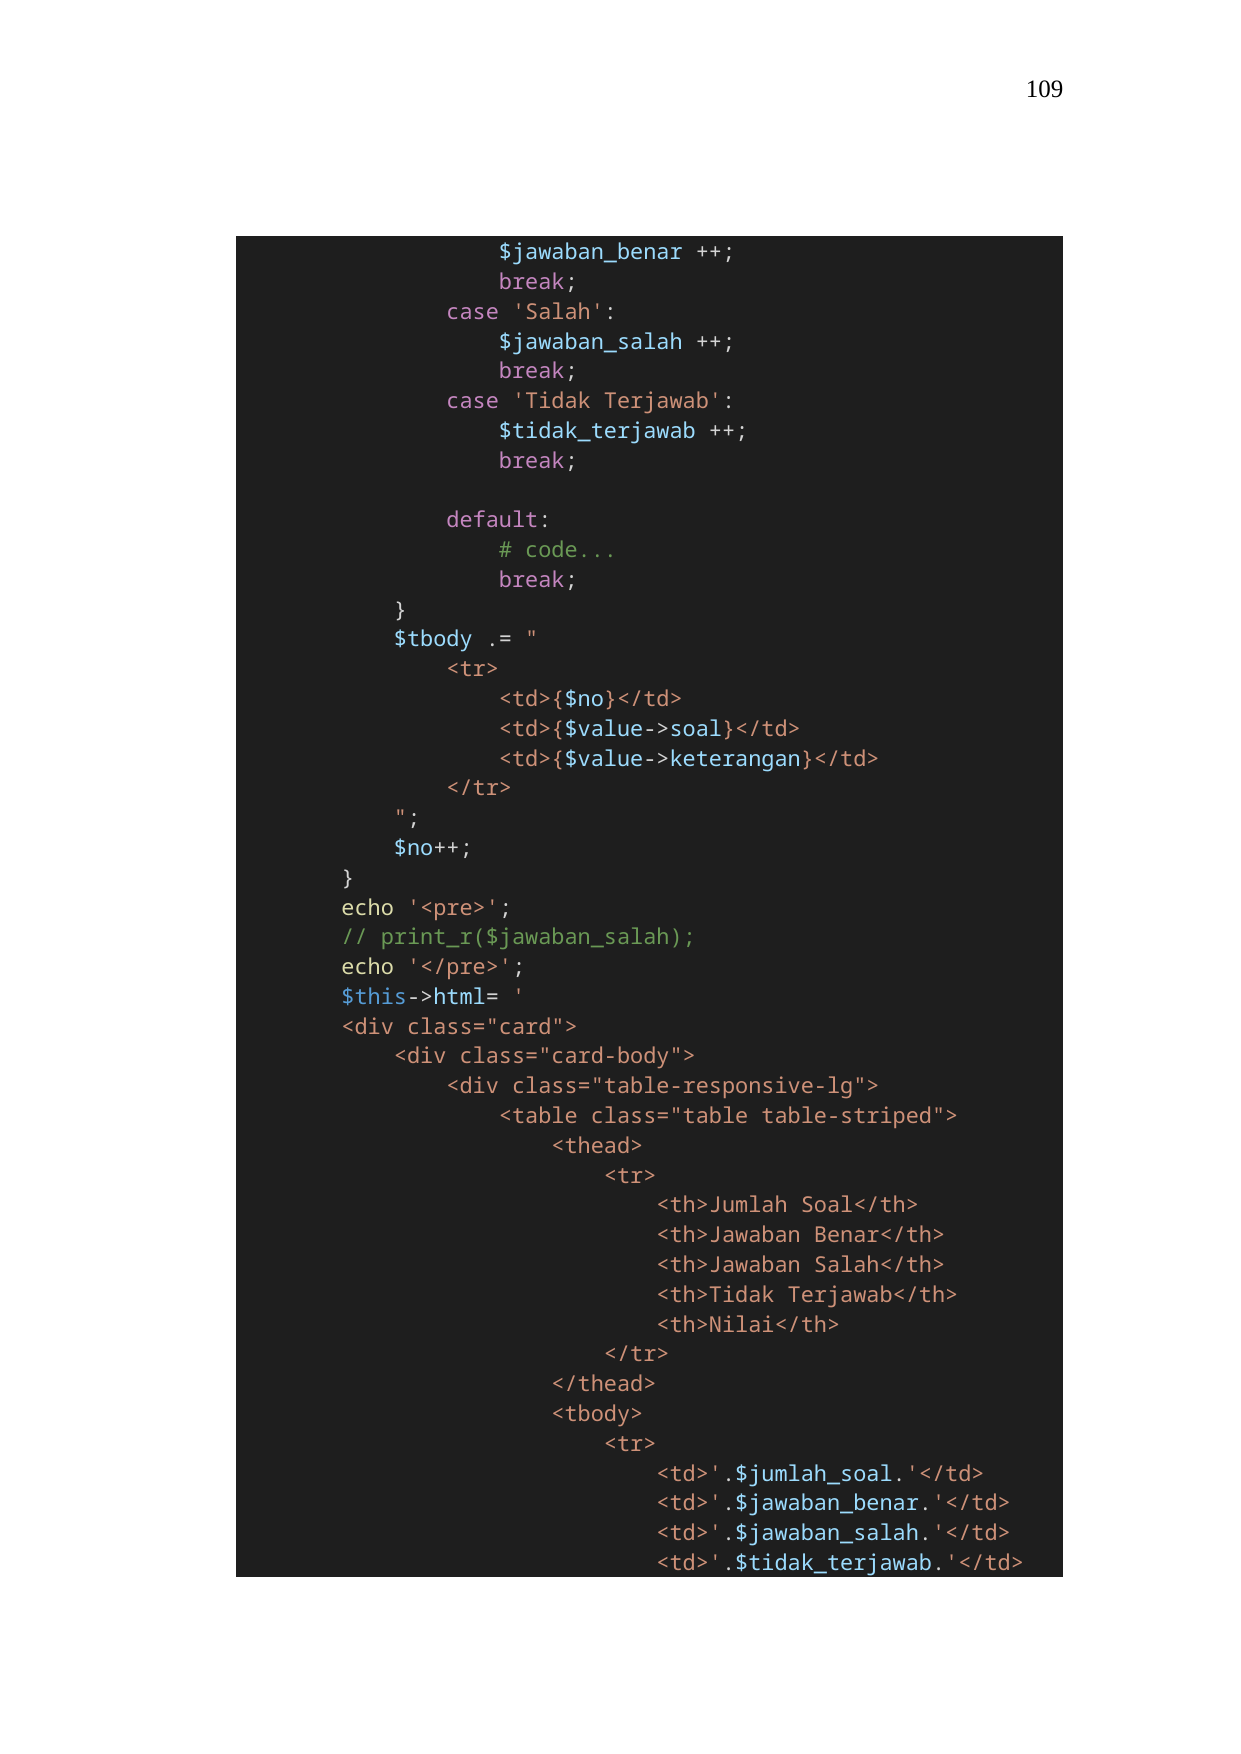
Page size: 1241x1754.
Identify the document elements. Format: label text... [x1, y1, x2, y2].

text <td>'.$jawaban_benar.'</td> [236, 1487, 1063, 1517]
text </tr> [236, 772, 1063, 802]
text <div class="card-body"> [236, 1041, 1063, 1070]
text <table class="table table-striped"> [236, 1100, 1063, 1130]
text <td>'.$tidak_terjawab.'</td> [236, 1547, 1063, 1577]
text } [236, 862, 1063, 892]
text case 'Salah': [236, 296, 1063, 326]
text <th>Jumlah Soal</th> [236, 1189, 1063, 1219]
text $this->html= ' [236, 981, 1063, 1011]
text <tbody> [236, 1398, 1063, 1428]
text $jawaban_salah ++; [236, 326, 1063, 355]
text echo '<pre>'; [236, 892, 1063, 921]
text # code... [236, 534, 1063, 564]
text } [236, 594, 1063, 623]
text <tr> [236, 1428, 1063, 1458]
text <div class="card"> [236, 1011, 1063, 1041]
text <thead> [236, 1130, 1063, 1160]
text $no++; [236, 832, 1063, 862]
text <th>Jawaban Benar</th> [236, 1219, 1063, 1249]
text break; [236, 266, 1063, 296]
text <th>Nilai</th> [236, 1309, 1063, 1338]
text break; [236, 564, 1063, 594]
text <tr> [236, 1160, 1063, 1189]
text <td>{$no}</td> [236, 683, 1063, 713]
text <td>{$value->soal}</td> [236, 713, 1063, 743]
text "; [236, 802, 1063, 832]
text <th>Tidak Terjawab</th> [236, 1279, 1063, 1309]
text <td>'.$jumlah_soal.'</td> [236, 1458, 1063, 1487]
text <td>{$value->keterangan}</td> [236, 743, 1063, 772]
text echo '</pre>'; [236, 951, 1063, 981]
text case 'Tidak Terjawab': [236, 385, 1063, 415]
text </thead> [236, 1368, 1063, 1398]
text $tbody .= " [236, 623, 1063, 653]
text default: [236, 504, 1063, 534]
text <tr> [236, 653, 1063, 683]
text // print_r($jawaban_salah); [236, 921, 1063, 951]
text <th>Jawaban Salah</th> [236, 1249, 1063, 1279]
text <div class="table-responsive-lg"> [236, 1070, 1063, 1100]
text break; [236, 445, 1063, 474]
text <td>'.$jawaban_salah.'</td> [236, 1517, 1063, 1547]
text $tidak_terjawab ++; [236, 415, 1063, 445]
text break; [236, 355, 1063, 385]
text </tr> [236, 1338, 1063, 1368]
text $jawaban_benar ++; [236, 236, 1063, 266]
